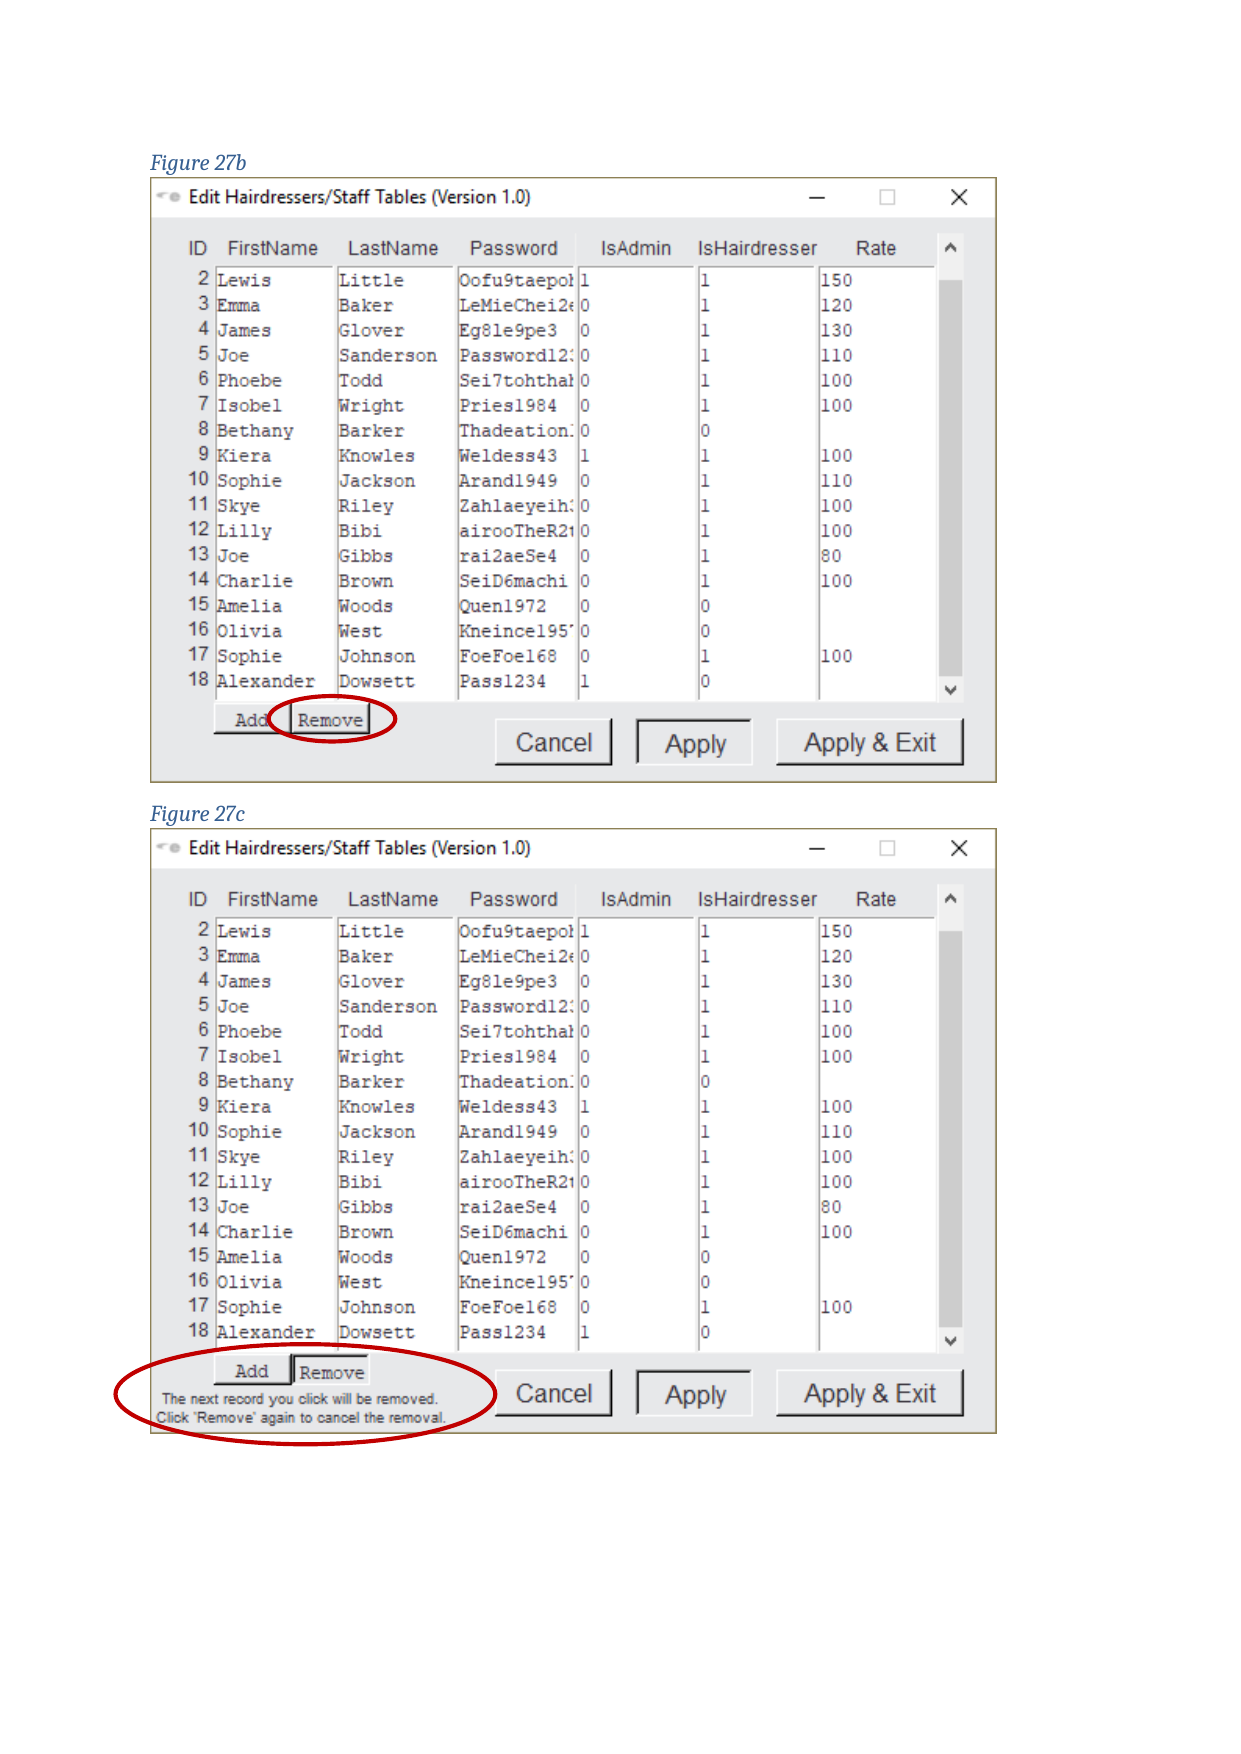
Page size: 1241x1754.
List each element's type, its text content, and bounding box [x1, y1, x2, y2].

picture [150, 828, 997, 1434]
subtitle Figure 27c [150, 801, 1090, 827]
picture [150, 1347, 493, 1434]
picture [150, 1426, 176, 1434]
picture [150, 177, 997, 783]
subtitle Figure 27b [150, 150, 1090, 176]
